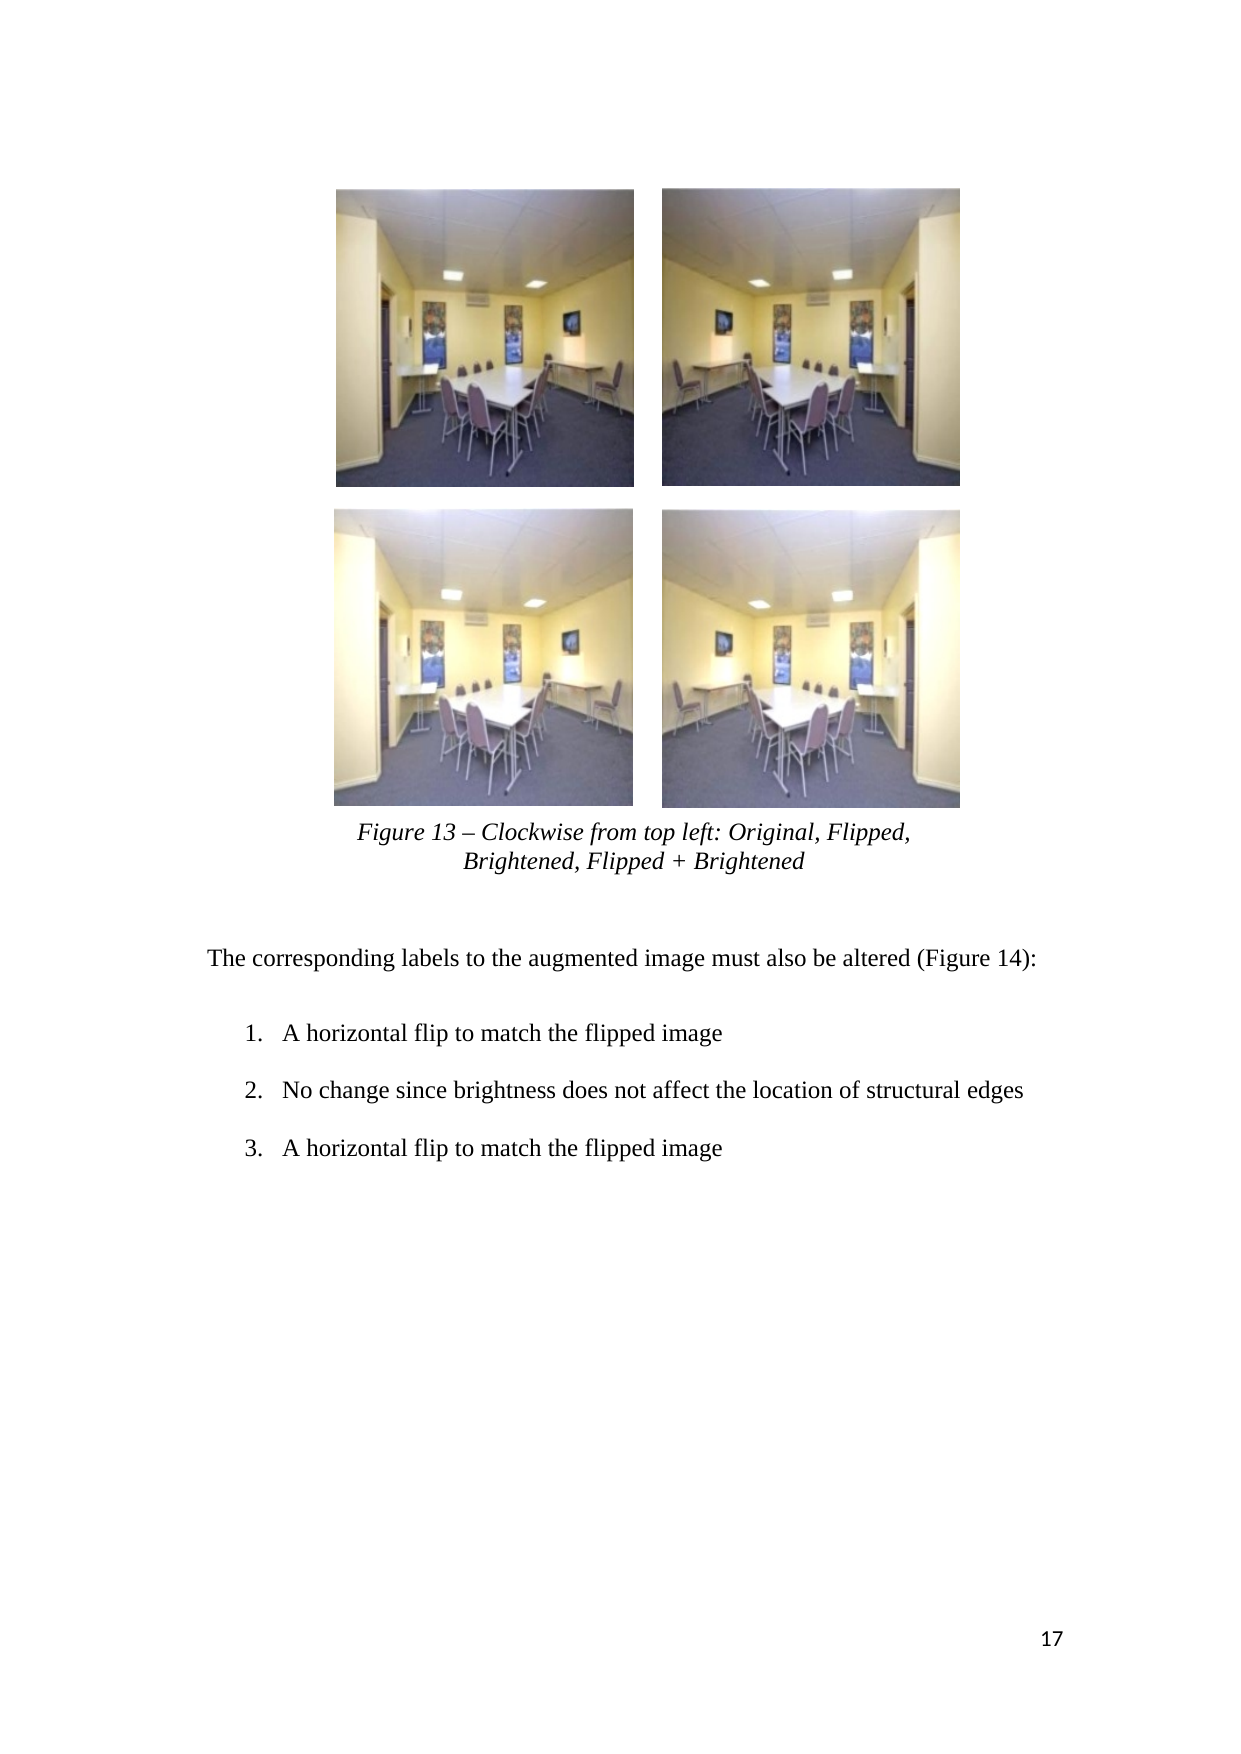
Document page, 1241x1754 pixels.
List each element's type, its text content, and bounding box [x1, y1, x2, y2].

list A horizontal flip to match the flipped image [244, 1018, 1063, 1046]
picture [336, 189, 634, 487]
picture [662, 188, 960, 486]
list A horizontal flip to match the flipped image [244, 1133, 1063, 1161]
list No change since brightness does not affect the location of structural edges [244, 1075, 1063, 1104]
picture [662, 509, 960, 808]
picture [334, 508, 633, 806]
